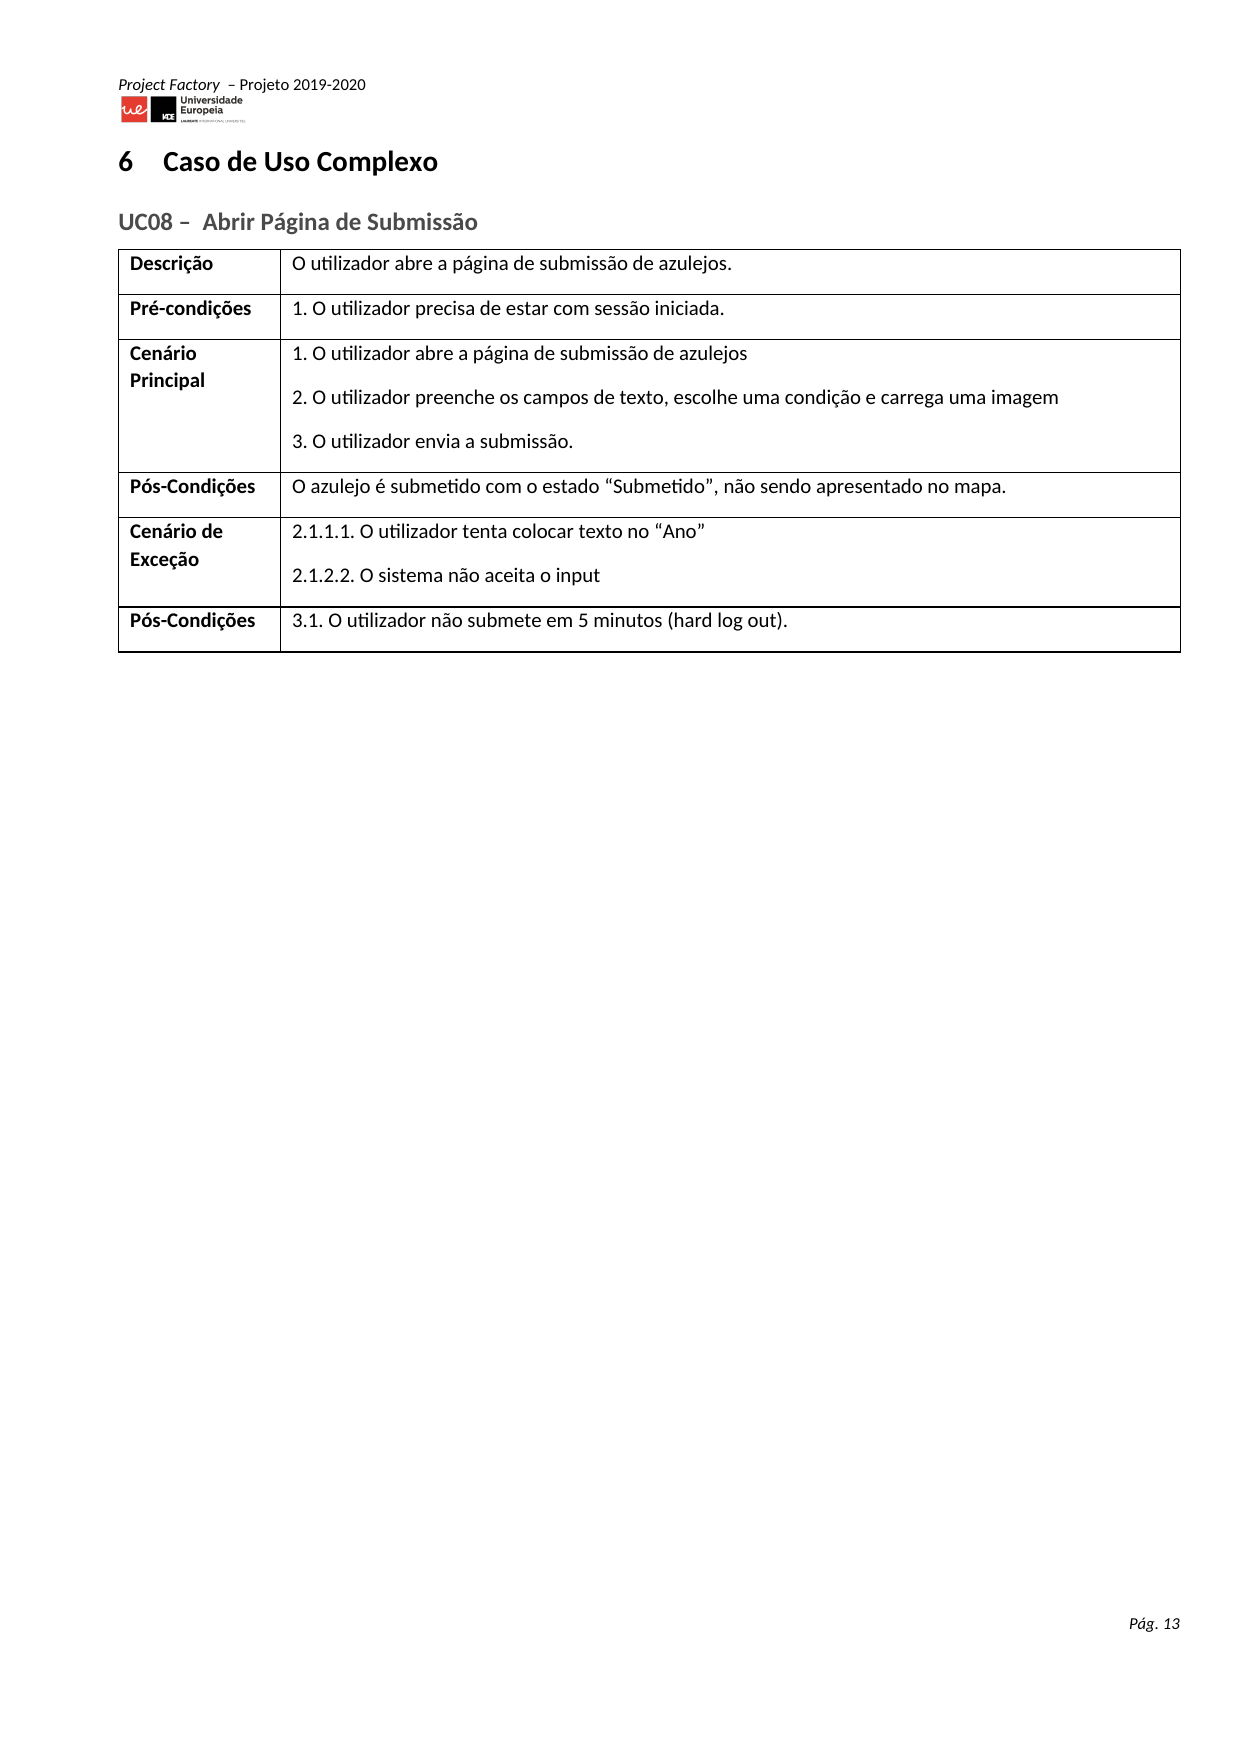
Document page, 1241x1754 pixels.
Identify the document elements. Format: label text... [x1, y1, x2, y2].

table_cell Pré-condições [119, 295, 280, 339]
table_cell 2.1.1.1. O utilizador tenta colocar texto no “Ano” 2.1.2.2. O sistema não aceita o input [281, 518, 1180, 606]
table_cell Cenário Principal [119, 340, 280, 472]
table_cell Pós-Condições [119, 608, 280, 651]
subtitle UC08 – Abrir Página de Submissão [118, 206, 1181, 237]
table_cell Pós-Condições [119, 473, 280, 517]
table_cell O azulejo é submetido com o estado “Submetido”, não sendo apresentado no mapa. [281, 473, 1180, 517]
table_cell 1. O utilizador precisa de estar com sessão iniciada. [281, 295, 1180, 339]
table_header O utilizador abre a página de submissão de azulejos. [281, 250, 1180, 294]
table_cell 3.1. O utilizador não submete em 5 minutos (hard log out). [281, 608, 1180, 651]
picture [118, 94, 248, 126]
table_header Descrição [119, 250, 280, 294]
table_cell 1. O utilizador abre a página de submissão de azulejos 2. O utilizador preenche os campos de texto, escolhe uma condição e carrega uma imagem 3. O utilizador envia a submissão. [281, 340, 1180, 472]
table_cell Cenário de Exceção [119, 518, 280, 606]
subtitle Caso de Uso Complexo [118, 143, 1181, 178]
